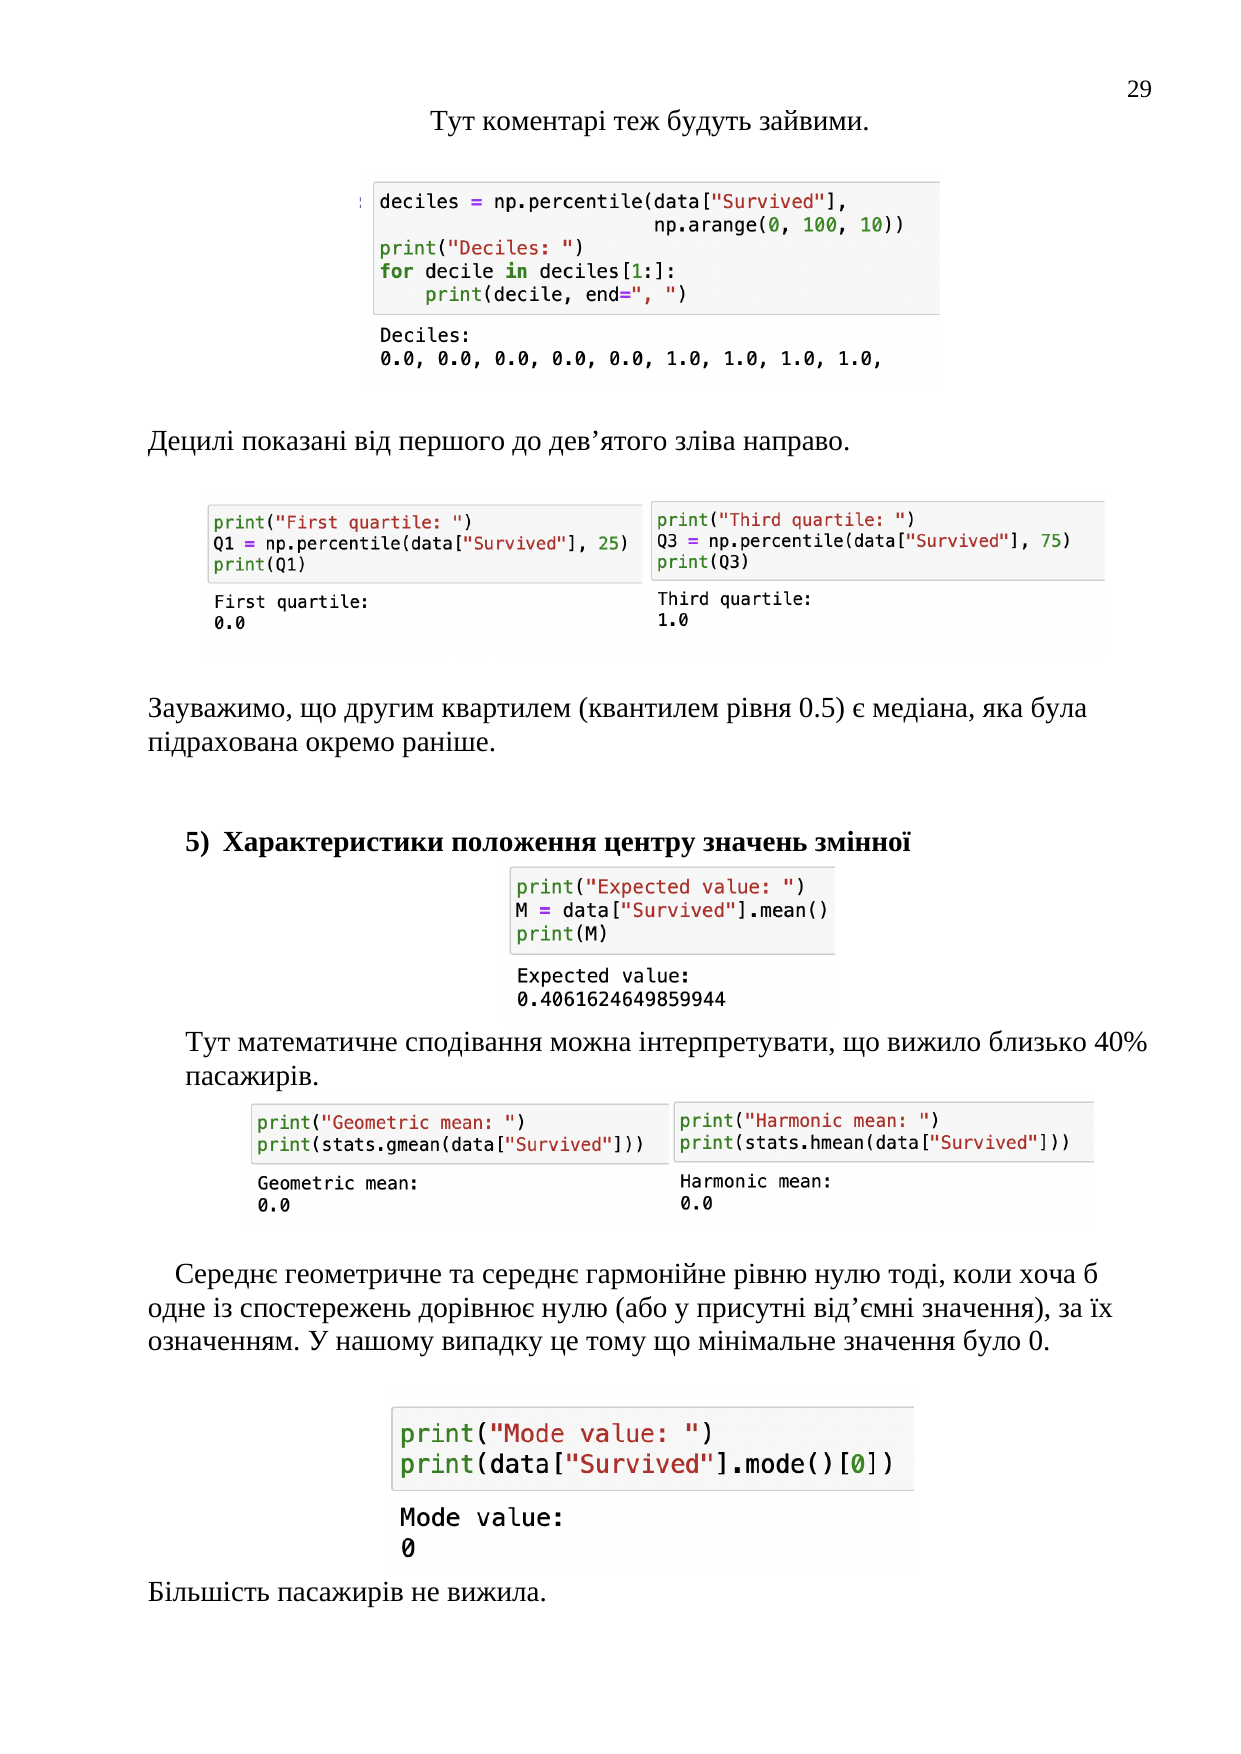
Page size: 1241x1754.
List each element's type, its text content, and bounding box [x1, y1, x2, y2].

picture [202, 489, 1105, 657]
text Зауважимо, що другим квартилем (квантилем рівня 0.5) є медіана, яка була підрахована окремо раніше. [148, 690, 1152, 757]
picture [385, 1390, 914, 1574]
text Більшість пасажирів не вижила. [148, 1574, 1152, 1607]
list Характеристики положення центру значень змінної [185, 824, 1152, 858]
text Децилі показані від першого до дев’ятого зліва направо. [148, 423, 1152, 456]
picture [243, 1091, 1094, 1228]
text Середнє геометричне та середнє гармонійне рівню нулю тоді, коли хоча б одне із спостережень дорівнює нулю (або у присутні від’ємні значення), за їх означенням. У нашому випадку це тому що мінімальне значення було 0. [148, 1256, 1152, 1357]
text Тут математичне сподівання можна інтерпретувати, що вижило близько 40% пасажирів. [185, 1024, 1152, 1091]
picture [359, 169, 940, 390]
picture [501, 858, 836, 1025]
text Тут коментарі теж будуть зайвими. [148, 103, 1152, 136]
